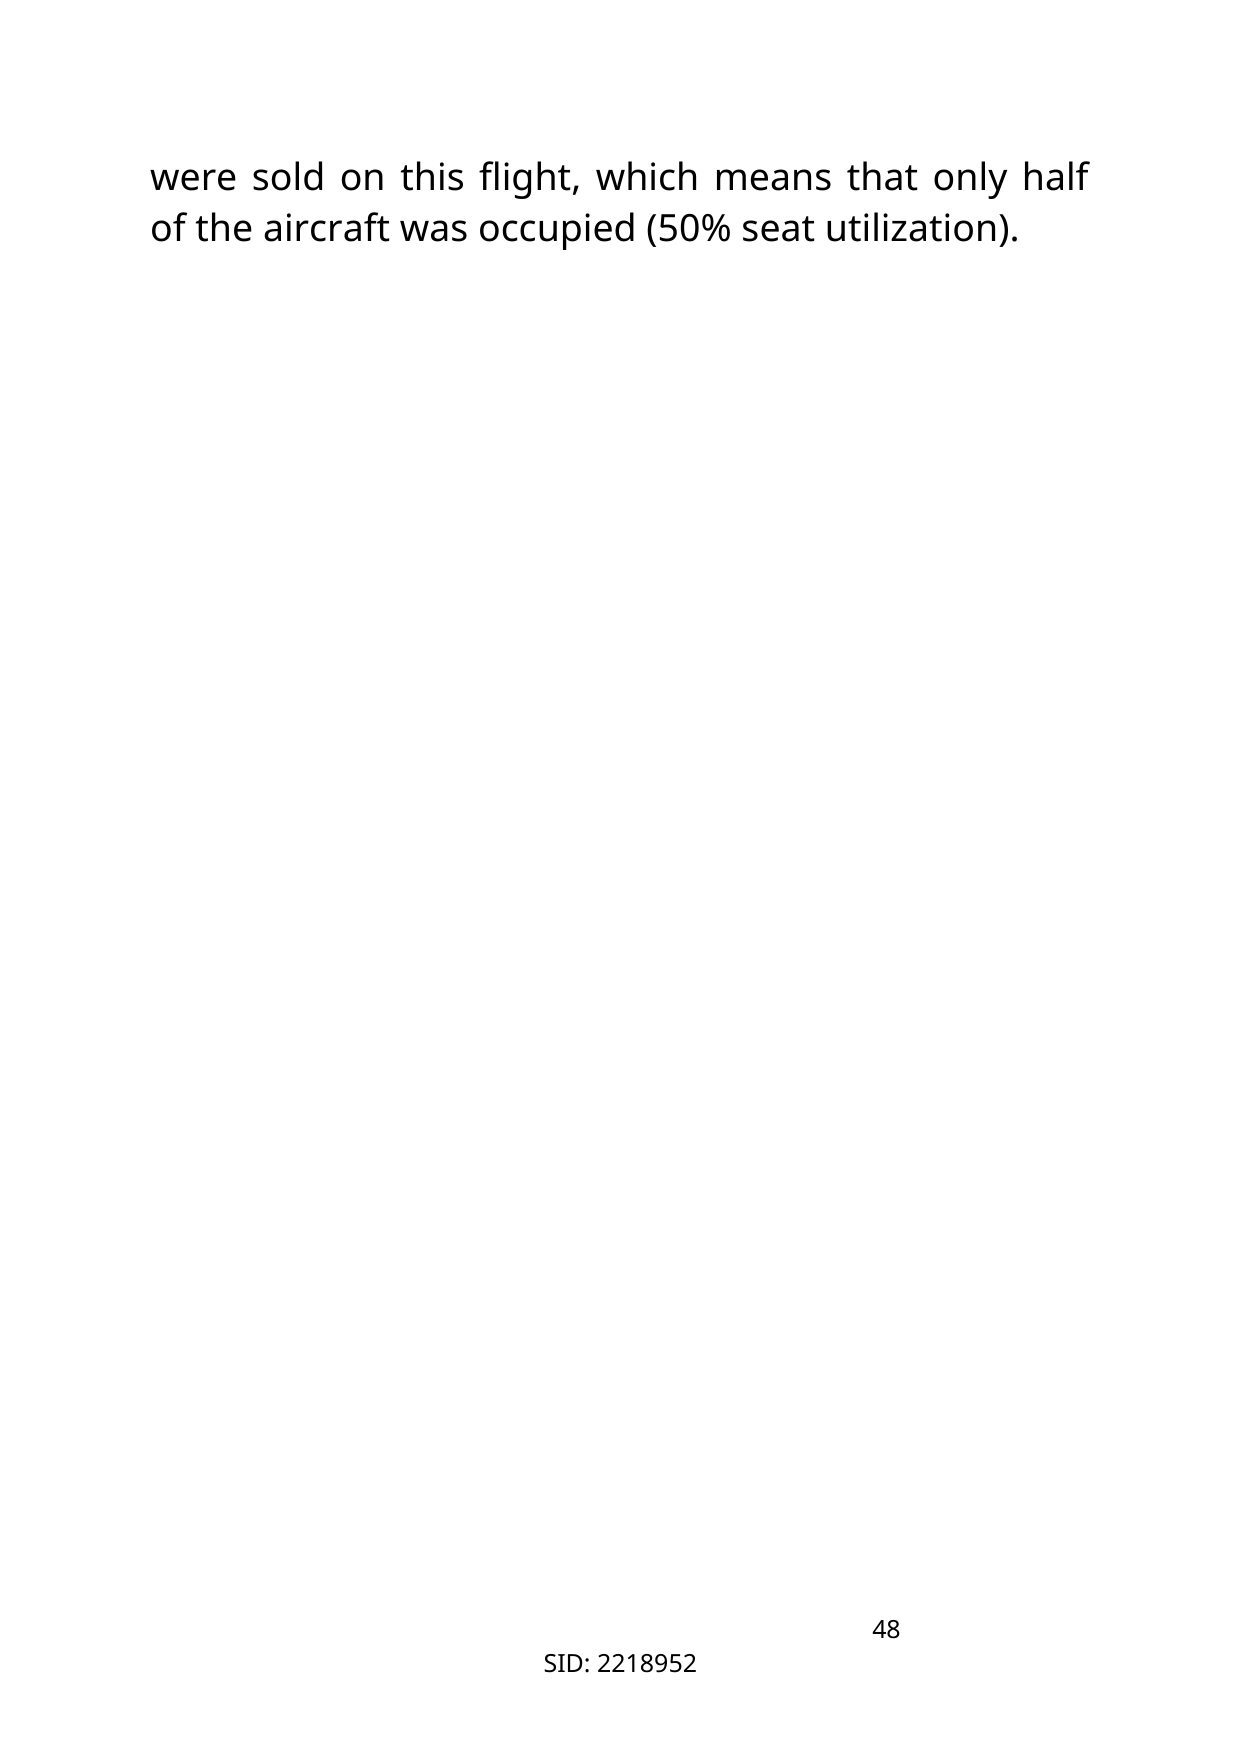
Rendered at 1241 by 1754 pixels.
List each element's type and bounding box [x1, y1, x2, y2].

text [150, 150, 1090, 252]
